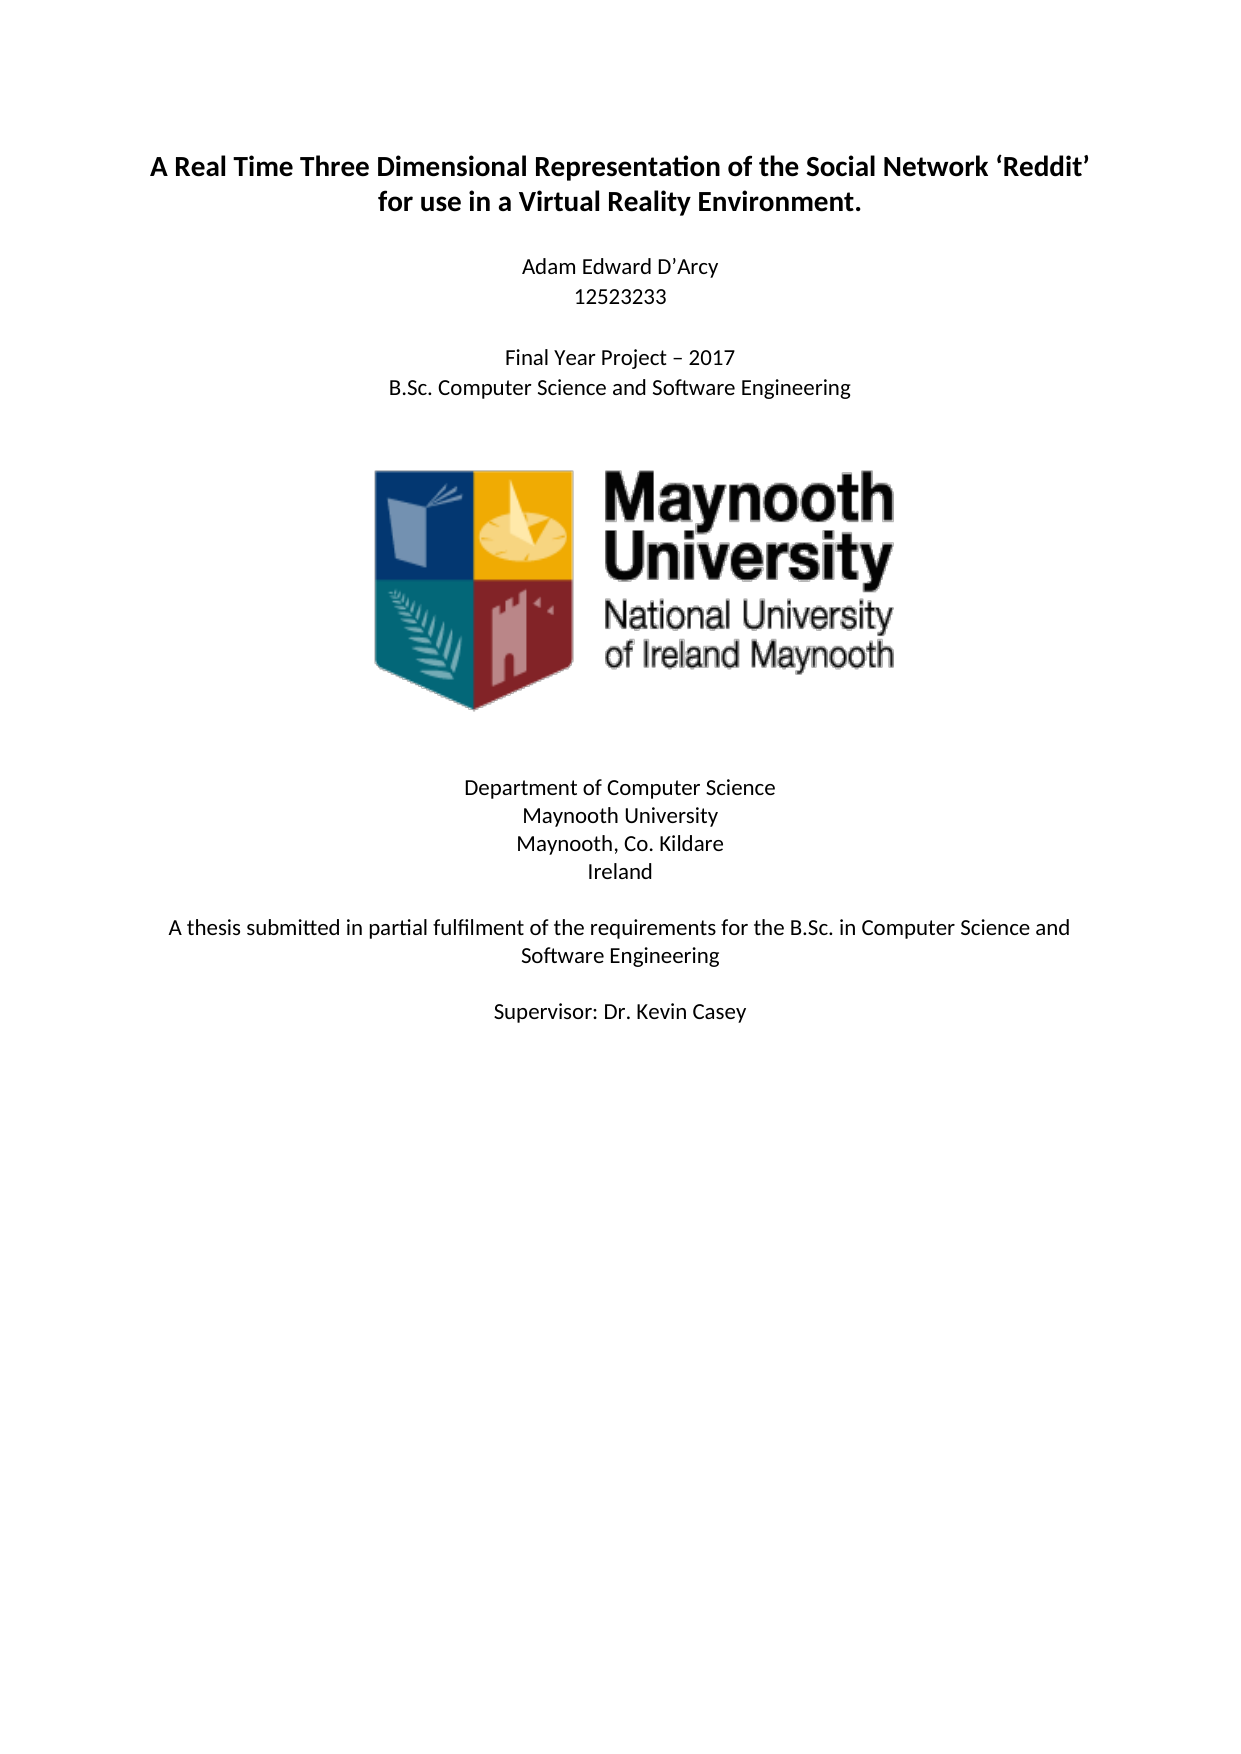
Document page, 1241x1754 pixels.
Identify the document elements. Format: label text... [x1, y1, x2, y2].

text Ireland [148, 857, 1092, 885]
picture [364, 460, 902, 722]
text Supervisor: Dr. Kevin Casey [148, 997, 1092, 1025]
text A thesis submitted in partial fulfilment of the requirements for the B.Sc. in Computer Science and Software Engineering [148, 913, 1092, 969]
text 12523233 [148, 282, 1092, 310]
text Adam Edward D’Arcy [148, 252, 1092, 280]
text Maynooth, Co. Kildare [148, 829, 1092, 857]
text Final Year Project – 2017 [148, 343, 1092, 371]
text B.Sc. Computer Science and Software Engineering [148, 373, 1092, 401]
text A Real Time Three Dimensional Representation of the Social Network ‘Reddit’ for use in a Virtual Reality Environment. [148, 148, 1092, 219]
text Maynooth University [148, 801, 1092, 829]
text Department of Computer Science [148, 773, 1092, 801]
